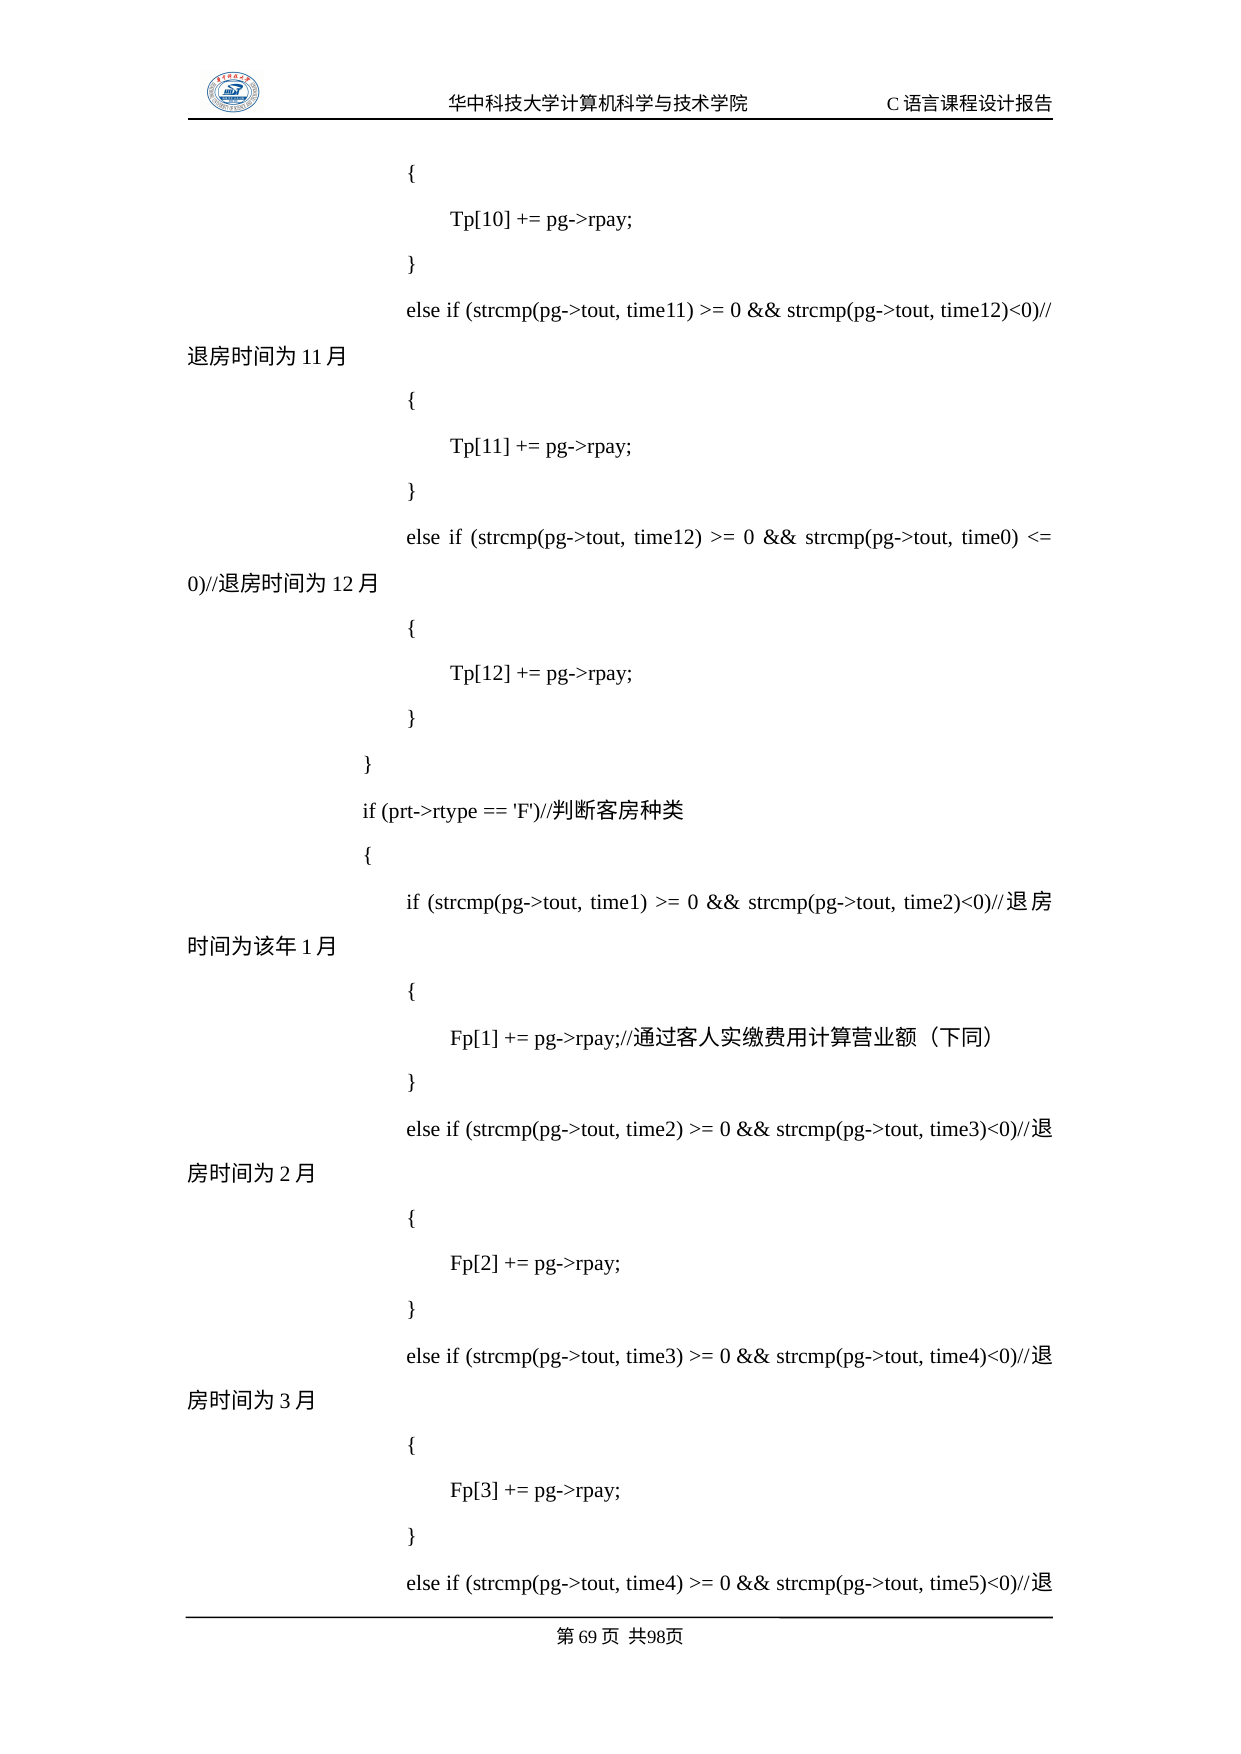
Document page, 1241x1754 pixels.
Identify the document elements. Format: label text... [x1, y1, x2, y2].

text { [187, 968, 1053, 1013]
text { [187, 150, 1053, 196]
text if (strcmp(pg->tout, time1) >= 0 && strcmp(pg->tout, time2)<0)//退房时间为该年1月 [187, 877, 1053, 968]
text else if (strcmp(pg->tout, time3) >= 0 && strcmp(pg->tout, time4)<0)//退房时间为3月 [187, 1331, 1053, 1422]
text else if (strcmp(pg->tout, time11) >= 0 && strcmp(pg->tout, time12)<0)//退房时间为11月 [187, 287, 1053, 377]
text } [187, 1286, 1053, 1331]
text else if (strcmp(pg->tout, time12) >= 0 && strcmp(pg->tout, time0) <= 0)//退房时间为12月 [187, 514, 1053, 604]
text Tp[12] += pg->rpay; [187, 650, 1053, 695]
text Fp[1] += pg->rpay;//通过客人实缴费用计算营业额（下同） [187, 1013, 1053, 1059]
text } [187, 695, 1053, 741]
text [187, 1558, 1053, 1604]
text { [187, 1422, 1053, 1467]
text { [187, 832, 1053, 877]
text } [187, 1513, 1053, 1558]
text if (prt->rtype == 'F')//判断客房种类 [187, 786, 1053, 832]
text { [187, 1195, 1053, 1240]
text } [187, 241, 1053, 287]
text Fp[2] += pg->rpay; [187, 1240, 1053, 1286]
picture [200, 70, 264, 113]
text else if (strcmp(pg->tout, time2) >= 0 && strcmp(pg->tout, time3)<0)//退房时间为2月 [187, 1104, 1053, 1195]
text { [187, 377, 1053, 423]
text Fp[3] += pg->rpay; [187, 1467, 1053, 1513]
text { [187, 604, 1053, 650]
text } [187, 741, 1053, 786]
text } [187, 1059, 1053, 1104]
text Tp[11] += pg->rpay; [187, 423, 1053, 468]
text } [187, 468, 1053, 514]
text Tp[10] += pg->rpay; [187, 196, 1053, 241]
